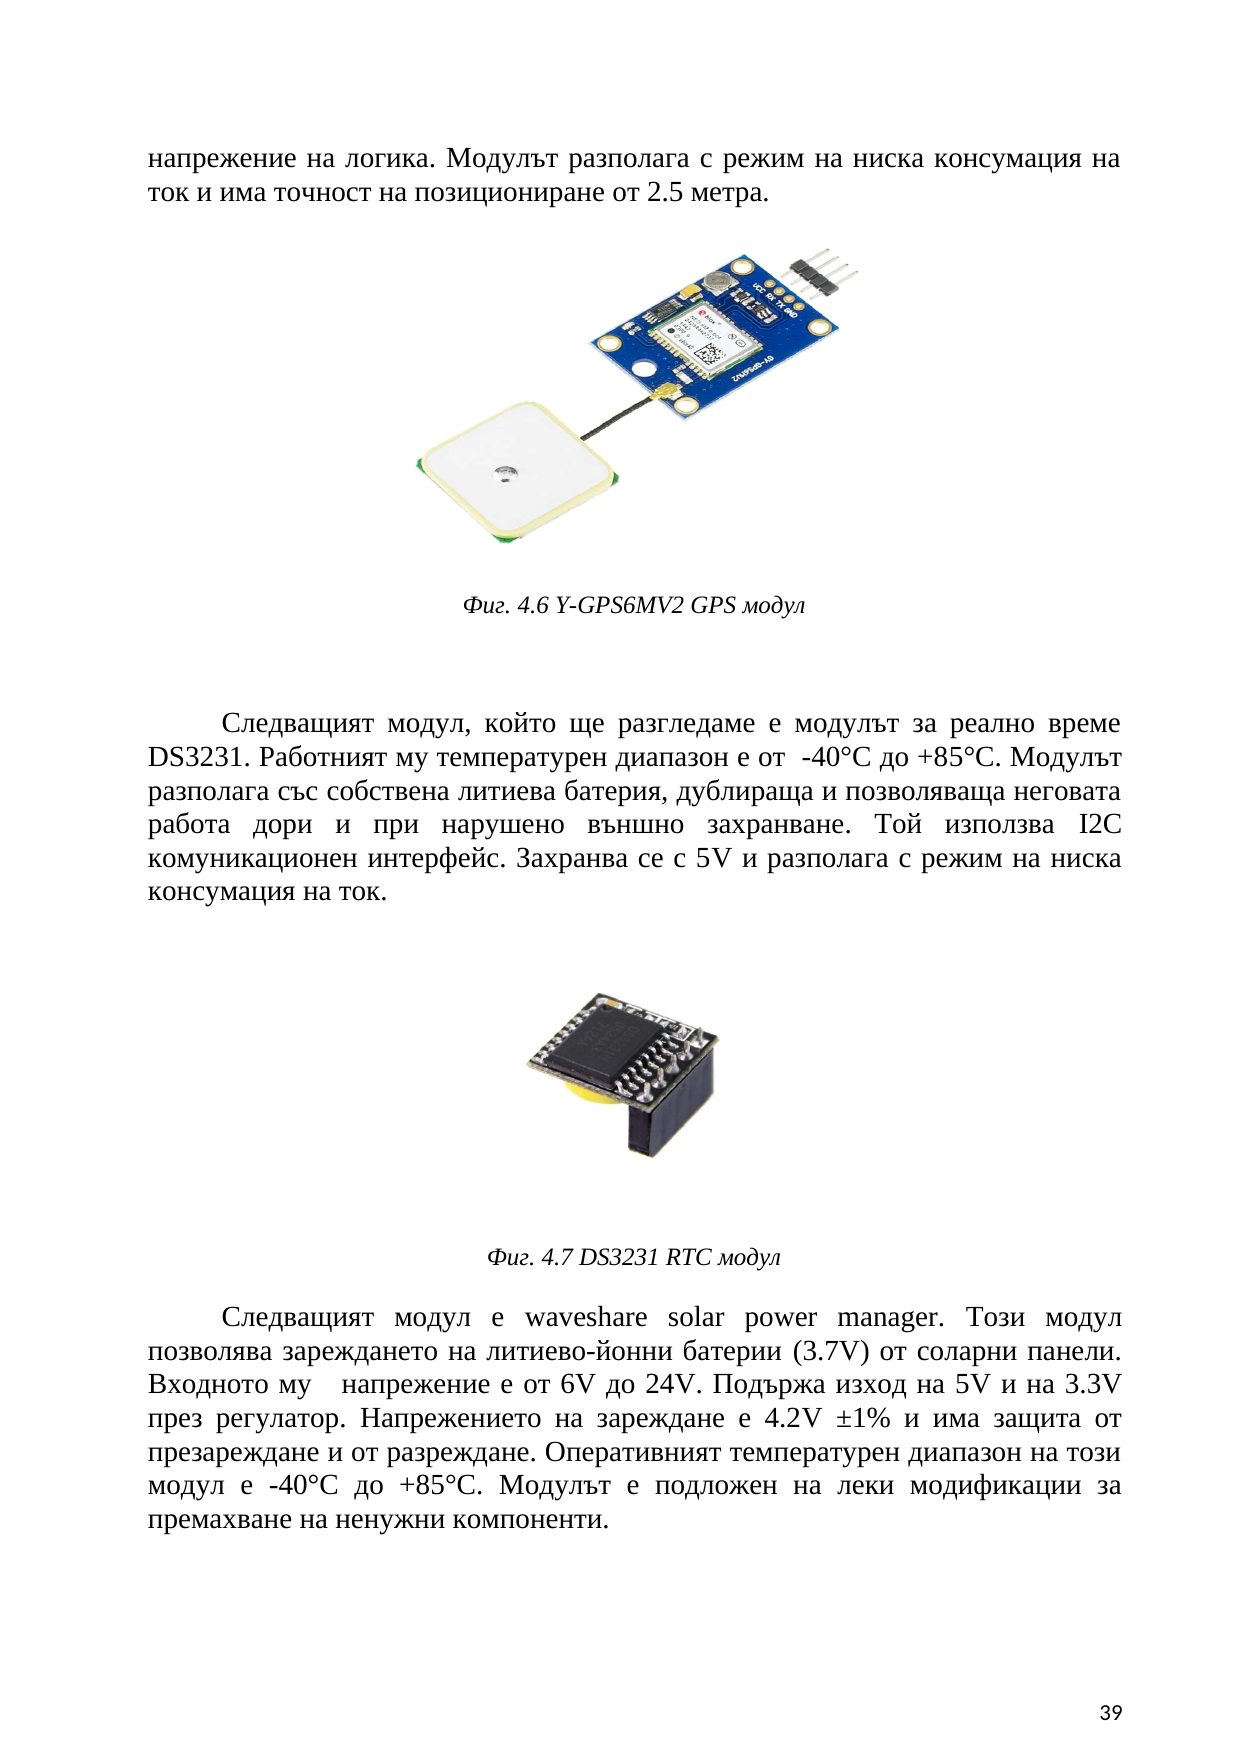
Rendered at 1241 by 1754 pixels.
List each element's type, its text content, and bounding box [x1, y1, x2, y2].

text Следващият модул, който ще разгледаме е модулът за реално време DS3231. Работният му температурен диапазон е от -40°C до +85°C. Модулът разполага със собствена литиева батерия, дублираща и позволяваща неговата работа дори и при нарушено външно захранване. Той използва I2C комуникационен интерфейс. Захранва се с 5V и разполага с режим на ниска консумация на ток. [148, 706, 1122, 907]
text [148, 140, 1122, 207]
text Фиг. 4.6 Y-GPS6MV2 GPS модул [148, 590, 1122, 618]
text Фиг. 4.7 DS3231 RTC модул [148, 1242, 1122, 1270]
text Следващият модул е waveshare solar power manager. Този модул позволява зареждането на литиево-йонни батерии (3.7V) от соларни панели. Входното му напрежение е от 6V до 24V. Подържа изход на 5V и на 3.3V през регулатор. Напрежението на зареждане е 4.2V ±1% и има защита от презареждане и от разреждане. Оперативният температурен диапазон на този модул е -40°C до +85°C. Модулът е подложен на леки модификации за премахване на ненужни компоненти. [148, 1299, 1122, 1534]
picture [467, 936, 803, 1213]
picture [406, 236, 864, 561]
